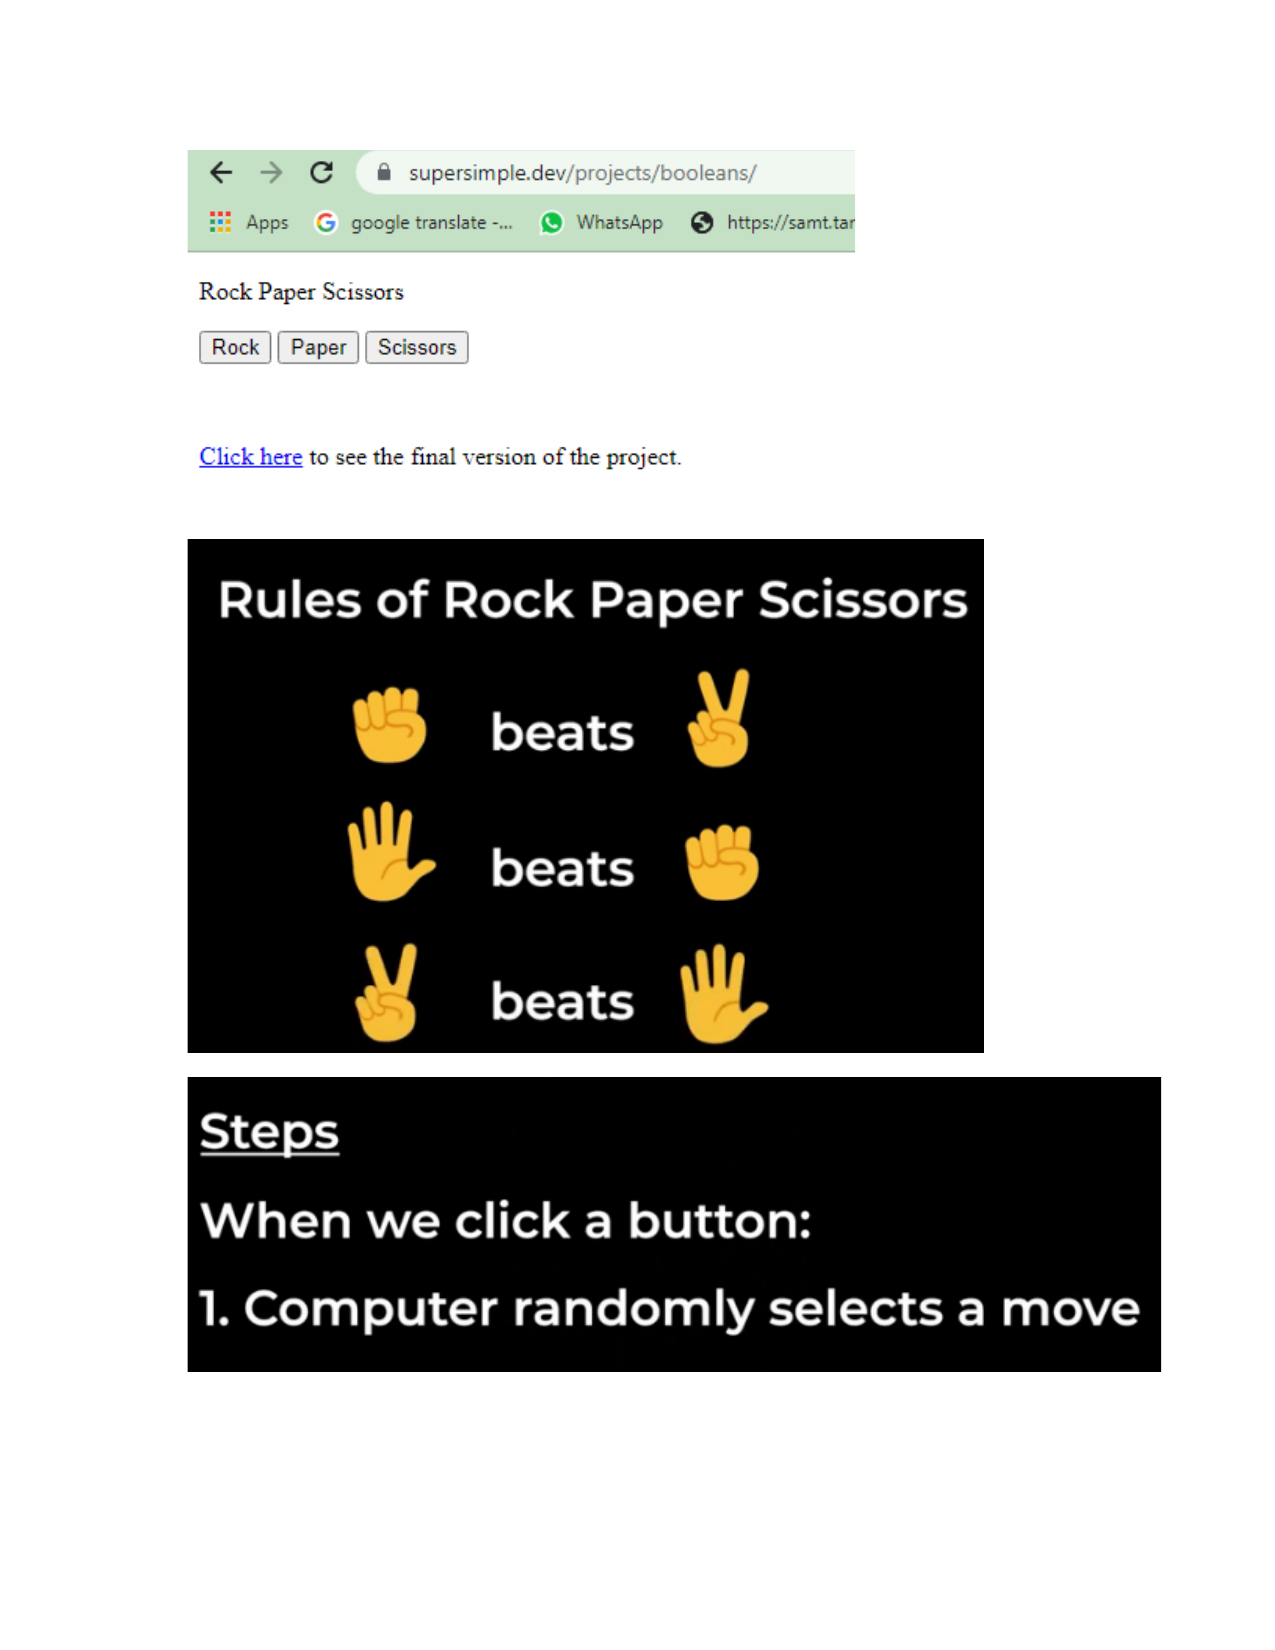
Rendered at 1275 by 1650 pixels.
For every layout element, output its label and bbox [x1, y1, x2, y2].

picture [187, 150, 855, 515]
picture [187, 1077, 1162, 1372]
picture [187, 539, 984, 1053]
